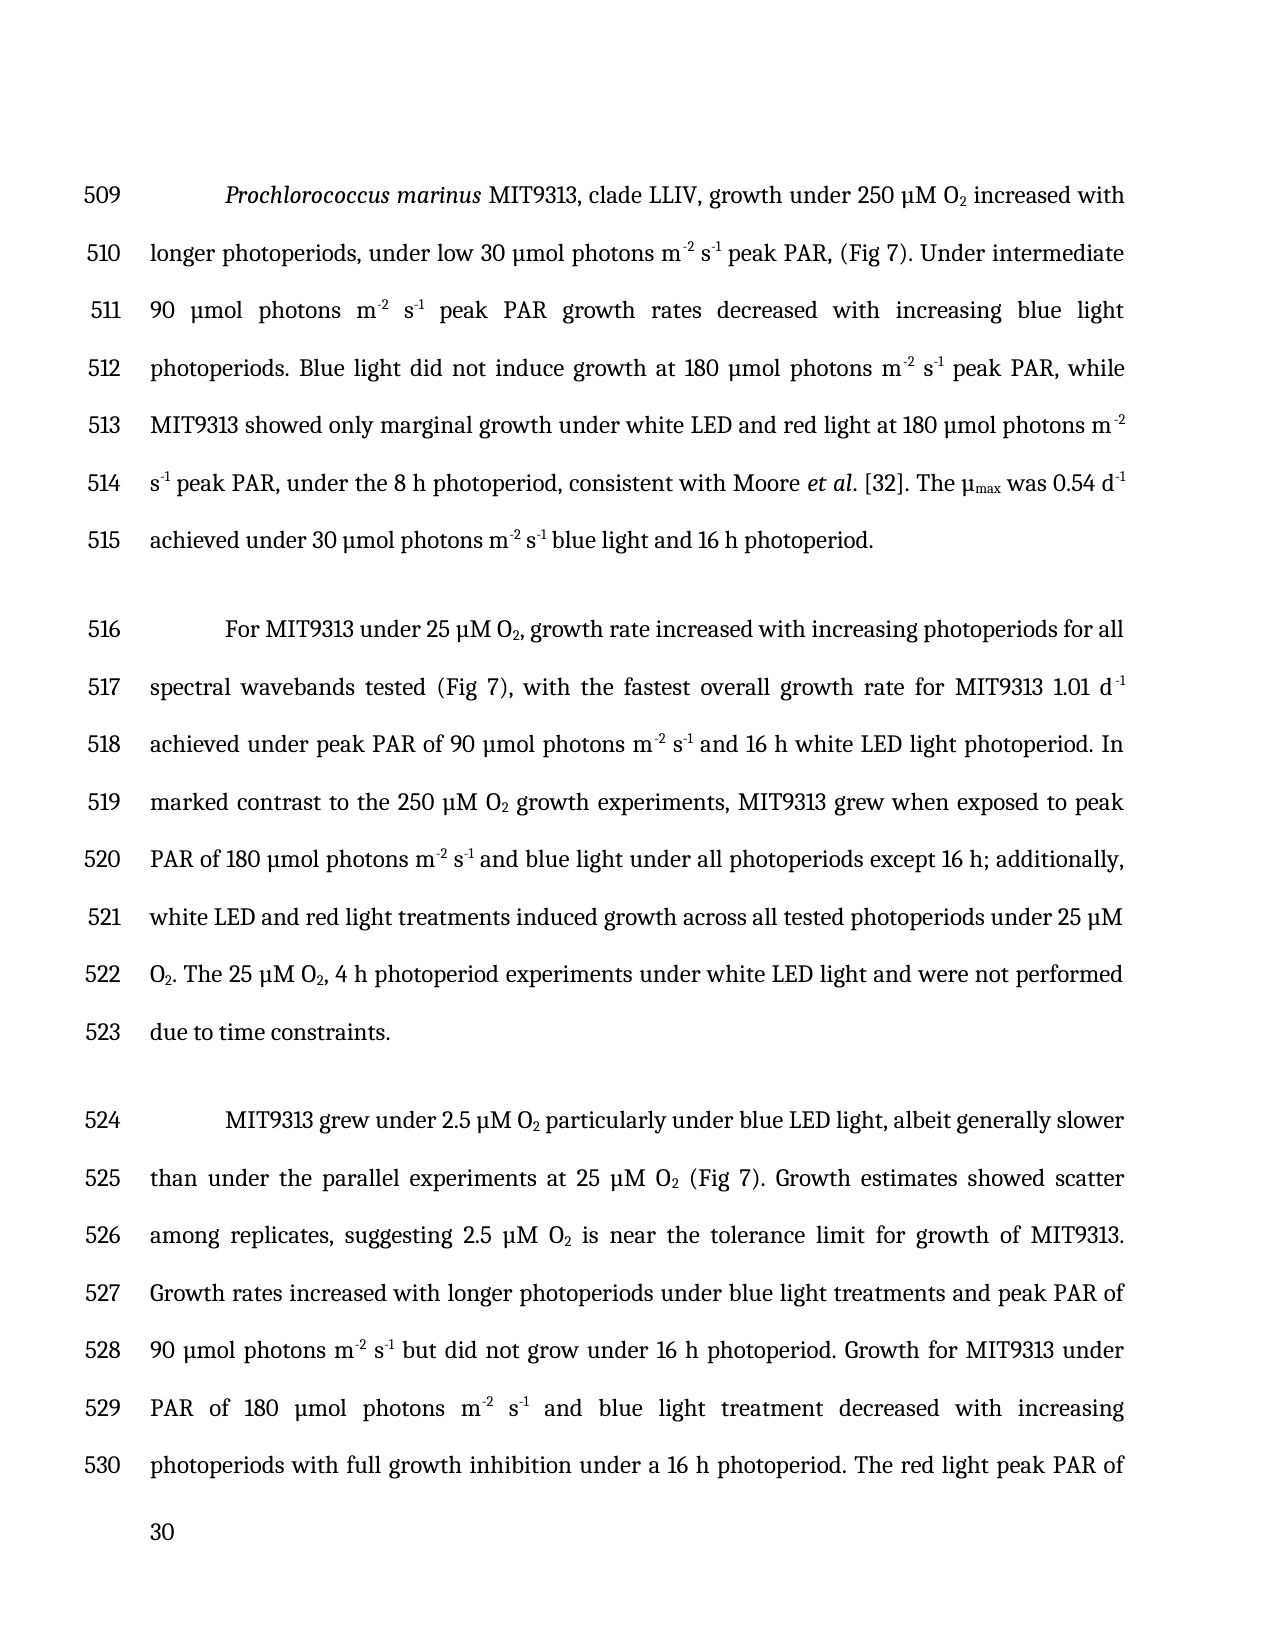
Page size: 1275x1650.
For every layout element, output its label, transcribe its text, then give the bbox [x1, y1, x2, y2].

text Prochlorococcus marinus MIT9313, clade LLIV, growth under 250 µM O2 increased with longer photoperiods, under low 30 µmol photons m-2 s-1 peak PAR, (Fig 7). Under intermediate 90 µmol photons m-2 s-1 peak PAR growth rates decreased with increasing blue light photoperiods. Blue light did not induce growth at 180 µmol photons m-2 s-1 peak PAR, while MIT9313 showed only marginal growth under white LED and red light at 180 µmol photons m-2 s-1 peak PAR, under the 8 h photoperiod, consistent with Moore et al. [32]. The µmax was 0.54 d-1 achieved under 30 µmol photons m-2 s-1 blue light and 16 h photoperiod. [150, 181, 1125, 555]
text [150, 1106, 1125, 1480]
text For MIT9313 under 25 µM O2, growth rate increased with increasing photoperiods for all spectral wavebands tested (Fig 7), with the fastest overall growth rate for MIT9313 1.01 d-1 achieved under peak PAR of 90 µmol photons m-2 s-1 and 16 h white LED light photoperiod. In marked contrast to the 250 µM O2 growth experiments, MIT9313 grew when exposed to peak PAR of 180 µmol photons m-2 s-1 and blue light under all photoperiods except 16 h; additionally, white LED and red light treatments induced growth across all tested photoperiods under 25 µM O2. The 25 µM O2, 4 h photoperiod experiments under white LED light and were not performed due to time constraints. [150, 615, 1125, 1046]
